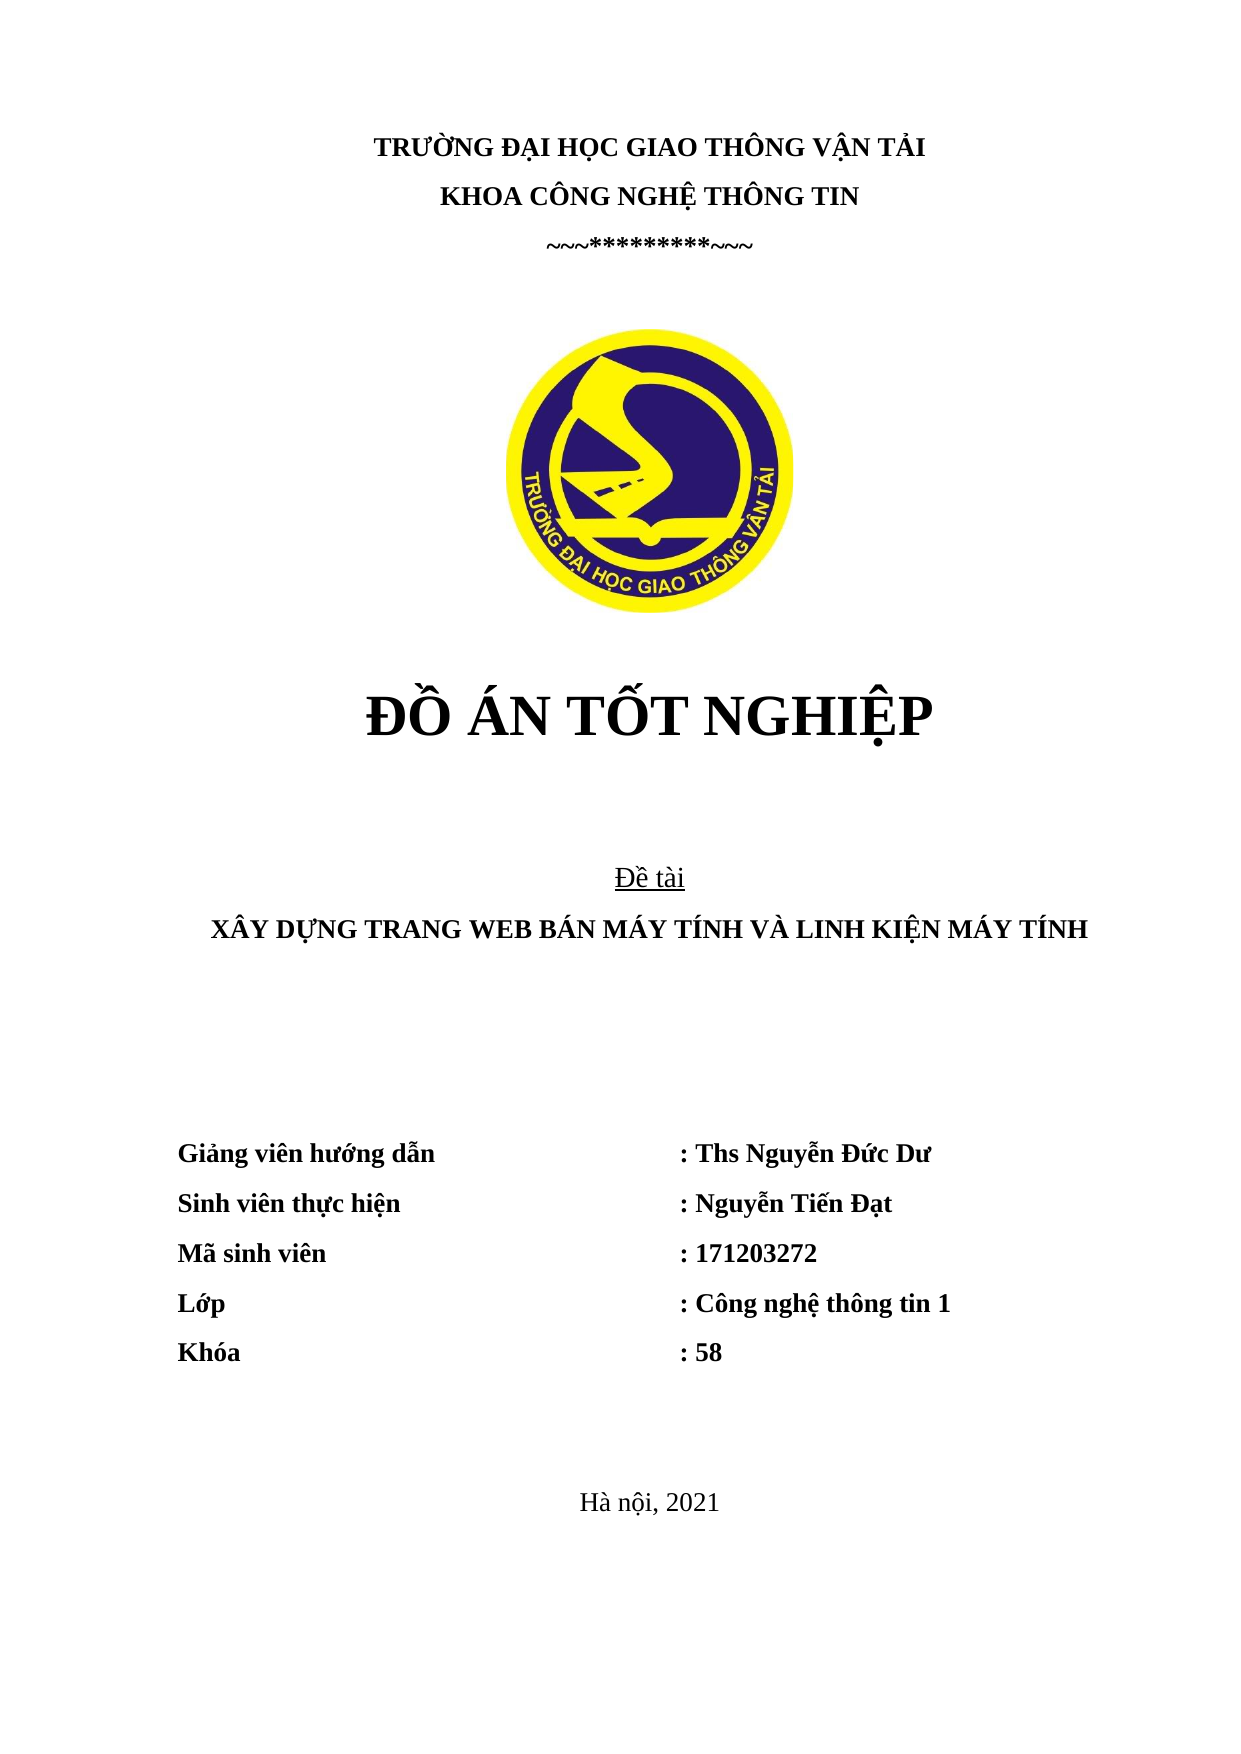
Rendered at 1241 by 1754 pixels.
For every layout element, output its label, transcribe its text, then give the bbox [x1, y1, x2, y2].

text Lớp : Công nghệ thông tin 1 [177, 1287, 1122, 1318]
picture [506, 329, 794, 613]
text Khóa : 58 [177, 1336, 1122, 1368]
text KHOA CÔNG NGHỆ THÔNG TIN [177, 180, 1122, 212]
text Đề tài [177, 860, 1122, 894]
text Giảng viên hướng dẫn : Ths Nguyễn Đức Dư [177, 1137, 1122, 1168]
text ~~~*********~~~ [177, 230, 1122, 261]
text XÂY DỰNG TRANG WEB BÁN MÁY TÍNH VÀ LINH KIỆN MÁY TÍNH [177, 913, 1122, 944]
text ĐỒ ÁN TỐT NGHIỆP [177, 681, 1122, 748]
text Hà nội, 2021 [177, 1486, 1122, 1517]
text Mã sinh viên : 171203272 [177, 1237, 1122, 1268]
text TRƯỜNG ĐẠI HỌC GIAO THÔNG VẬN TẢI [177, 131, 1122, 162]
text Sinh viên thực hiện : Nguyễn Tiến Đạt [177, 1187, 1122, 1218]
